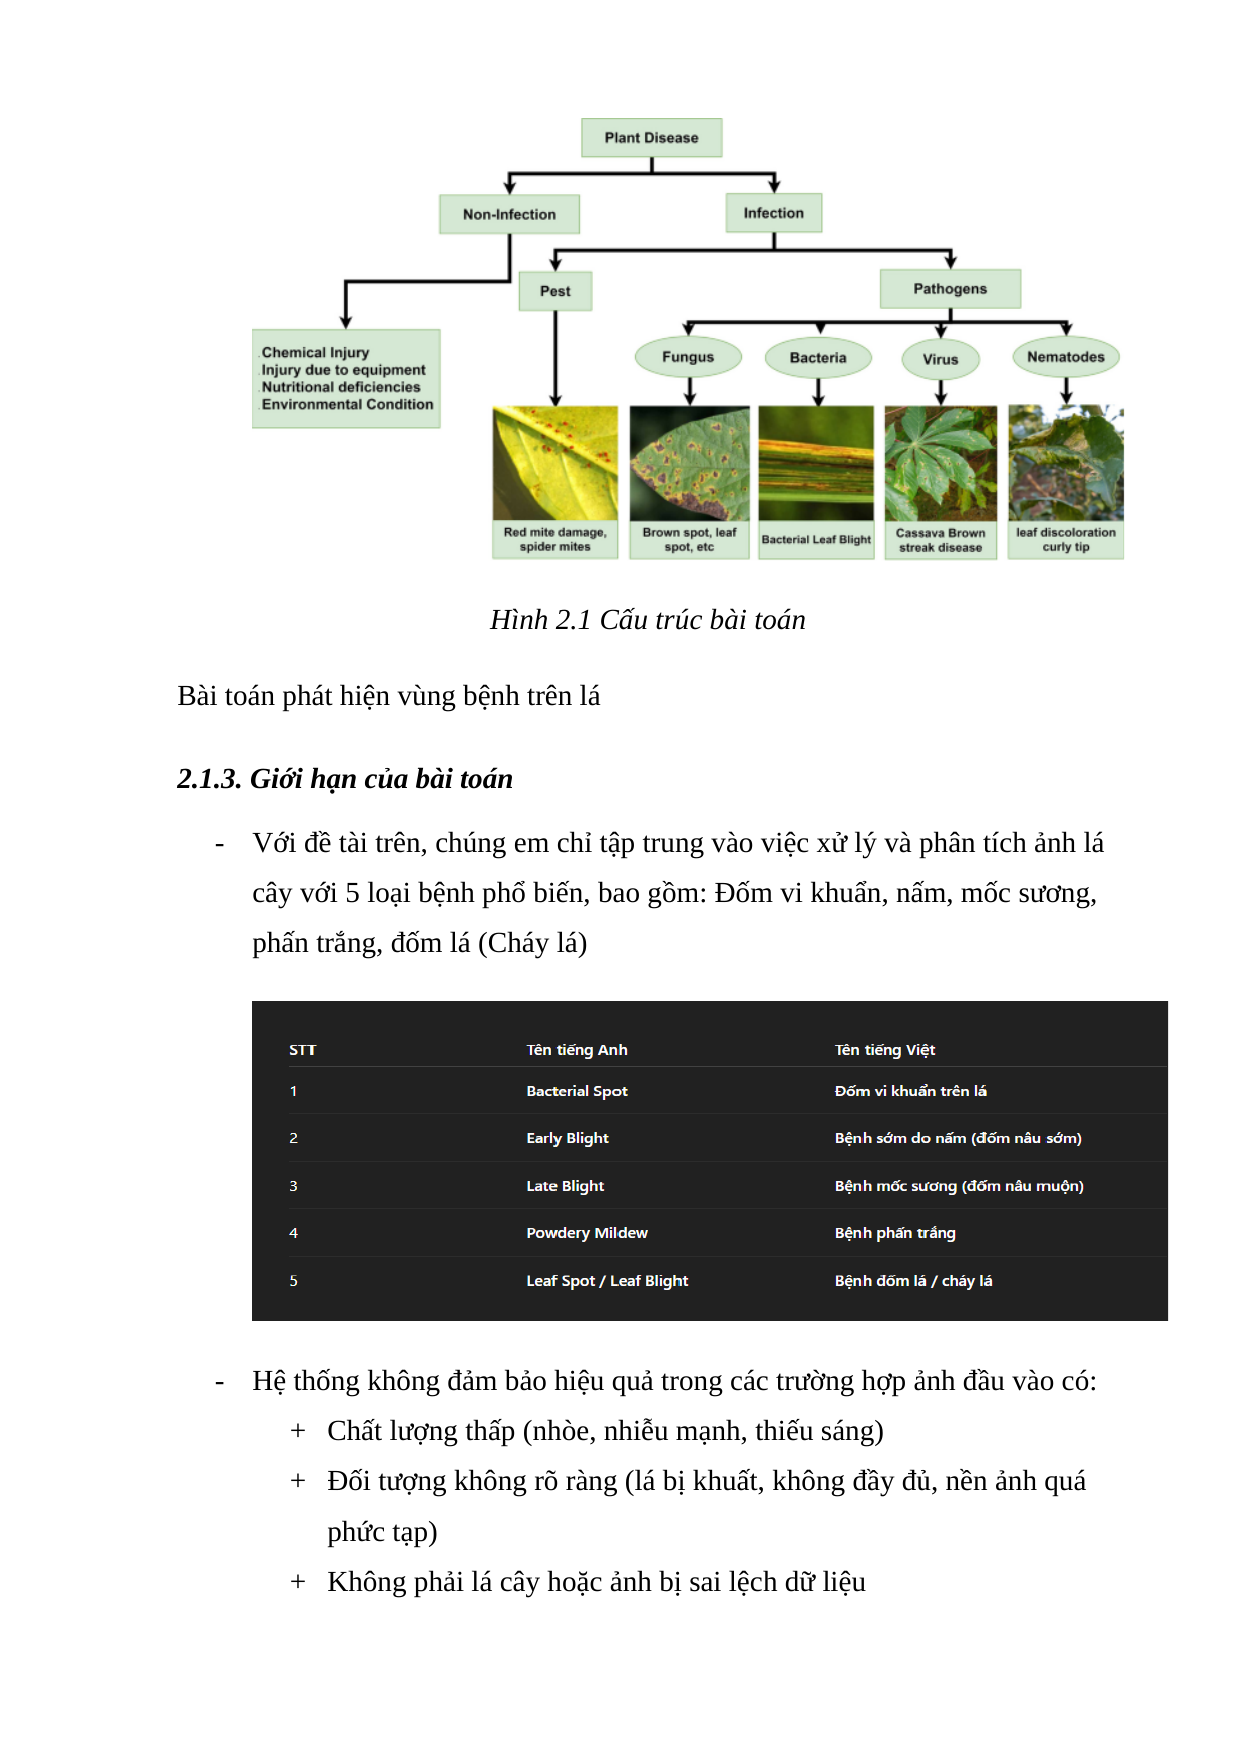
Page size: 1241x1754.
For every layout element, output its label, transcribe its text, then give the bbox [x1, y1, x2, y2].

picture [252, 1001, 1169, 1321]
list Với đề tài trên, chúng em chỉ tập trung vào việc xử lý và phân tích ảnh lá cây với 5 loại bệnh phổ biến, bao gồm: Đốm vi khuẩn, nấm, mốc sương, phấn trắng, đốm lá (Cháy lá) [214, 825, 1122, 959]
text Hình 2.1 Cấu trúc bài toán [177, 602, 1122, 636]
list Không phải lá cây hoặc ảnh bị sai lệch dữ liệu [289, 1564, 1122, 1597]
list Hệ thống không đảm bảo hiệu quả trong các trường hợp ảnh đầu vào có: [214, 1363, 1122, 1396]
subtitle 2.1.3. Giới hạn của bài toán [177, 761, 1122, 795]
list Đối tượng không rõ ràng (lá bị khuất, không đầy đủ, nền ảnh quá phức tạp) [289, 1463, 1122, 1547]
list Chất lượng thấp (nhòe, nhiễu mạnh, thiếu sáng) [289, 1413, 1122, 1447]
picture [252, 118, 1125, 561]
text Bài toán phát hiện vùng bệnh trên lá [177, 678, 1122, 711]
